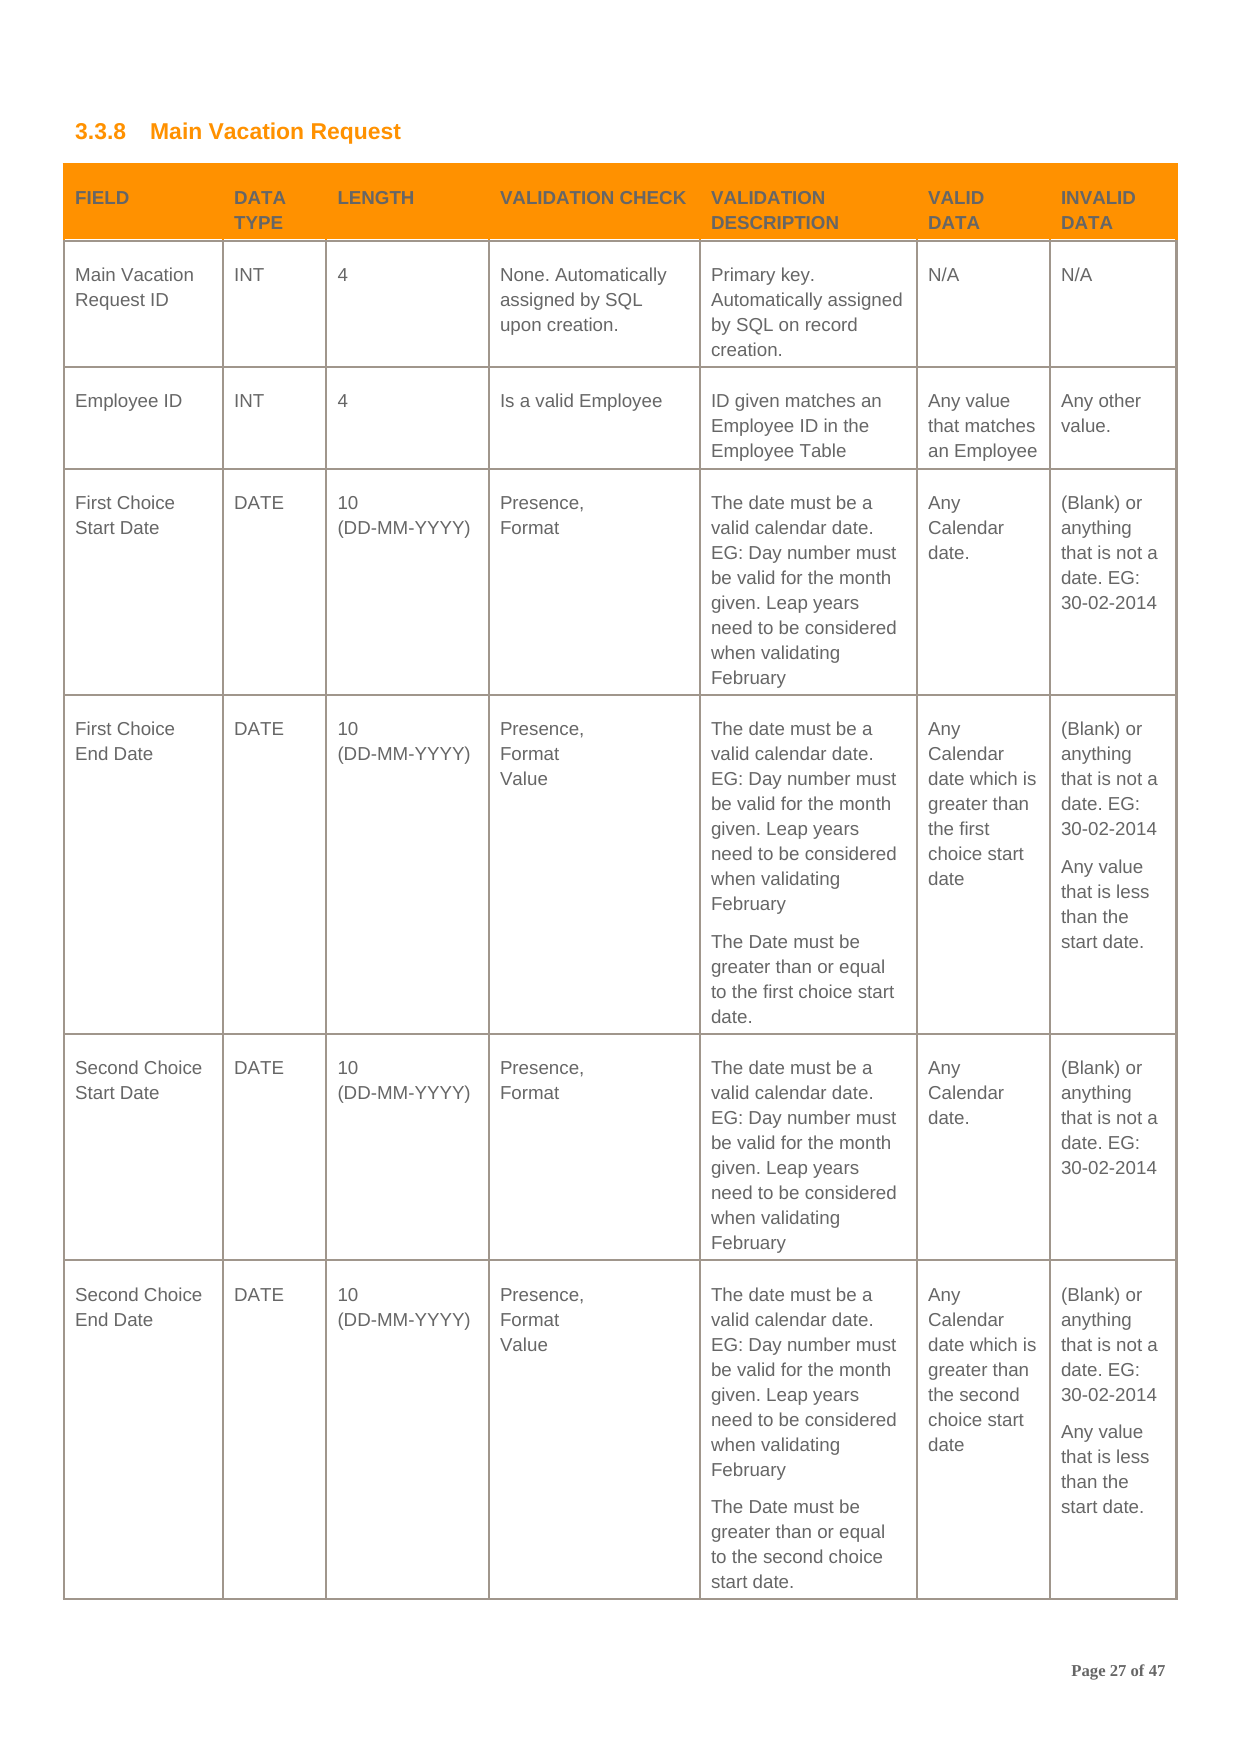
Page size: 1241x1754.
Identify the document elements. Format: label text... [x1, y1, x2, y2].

table_header length [327, 165, 488, 239]
table_header valid data [918, 165, 1049, 239]
table_cell DATE [224, 1261, 325, 1598]
table_cell Main Vacation Request ID [65, 242, 222, 366]
table_cell Any value that matches an Employee [918, 368, 1049, 467]
table_cell Employee ID [65, 368, 222, 467]
table_cell (Blank) or anything that is not a date. EG: 30-02-2014 [1051, 470, 1175, 694]
table_cell Presence, Format [490, 470, 699, 694]
subtitle Main Vacation Request [75, 118, 1165, 144]
table_cell 10 (DD-MM-YYYY) [327, 1035, 488, 1259]
table_cell Any Calendar date. [918, 470, 1049, 694]
table_cell 10 (DD-MM-YYYY) [327, 1261, 488, 1598]
table_header invalid data [1051, 165, 1175, 239]
table_cell 4 [327, 242, 488, 366]
table_cell (Blank) or anything that is not a date. EG: 30-02-2014 Any value that is less than the start date. [1051, 696, 1175, 1033]
table_cell (Blank) or anything that is not a date. EG: 30-02-2014 Any value that is less than the start date. [1051, 1261, 1175, 1598]
table_header validation description [701, 165, 916, 239]
table_cell Presence, Format Value [490, 696, 699, 1033]
table_header Data type [224, 165, 325, 239]
table_cell Is a valid Employee [490, 368, 699, 467]
table_cell Any other value. [1051, 368, 1175, 467]
table_cell Any Calendar date which is greater than the first choice start date [918, 696, 1049, 1033]
table_cell First Choice End Date [65, 696, 222, 1033]
table_cell Any Calendar date. [918, 1035, 1049, 1259]
table_cell N/A [1051, 242, 1175, 366]
table_cell 10 (DD-MM-YYYY) [327, 696, 488, 1033]
table_cell Primary key. Automatically assigned by SQL on record creation. [701, 242, 916, 366]
table_cell DATE [224, 696, 325, 1033]
table_cell INT [224, 368, 325, 467]
table_cell The date must be a valid calendar date. EG: Day number must be valid for the month given. Leap years need to be considered when validating February [701, 1035, 916, 1259]
table_cell The date must be a valid calendar date. EG: Day number must be valid for the month given. Leap years need to be considered when validating February The Date must be greater than or equal to the second choice start date. [701, 1261, 916, 1598]
table_cell Any Calendar date which is greater than the second choice start date [918, 1261, 1049, 1598]
table_cell N/A [918, 242, 1049, 366]
table_cell The date must be a valid calendar date. EG: Day number must be valid for the month given. Leap years need to be considered when validating February The Date must be greater than or equal to the first choice start date. [701, 696, 916, 1033]
table_cell INT [224, 242, 325, 366]
table_cell 10 (DD-MM-YYYY) [327, 470, 488, 694]
table_header validation check [490, 165, 699, 239]
table_header Field [65, 165, 222, 239]
table_cell None. Automatically assigned by SQL upon creation. [490, 242, 699, 366]
table_cell 4 [327, 368, 488, 467]
table_cell ID given matches an Employee ID in the Employee Table [701, 368, 916, 467]
table_cell Presence, Format [490, 1035, 699, 1259]
table_cell (Blank) or anything that is not a date. EG: 30-02-2014 [1051, 1035, 1175, 1259]
table_cell Second Choice Start Date [65, 1035, 222, 1259]
table_cell Presence, Format Value [490, 1261, 699, 1598]
table_cell First Choice Start Date [65, 470, 222, 694]
table_cell Second Choice End Date [65, 1261, 222, 1598]
table_cell The date must be a valid calendar date. EG: Day number must be valid for the month given. Leap years need to be considered when validating February [701, 470, 916, 694]
table_cell DATE [224, 470, 325, 694]
table_cell DATE [224, 1035, 325, 1259]
